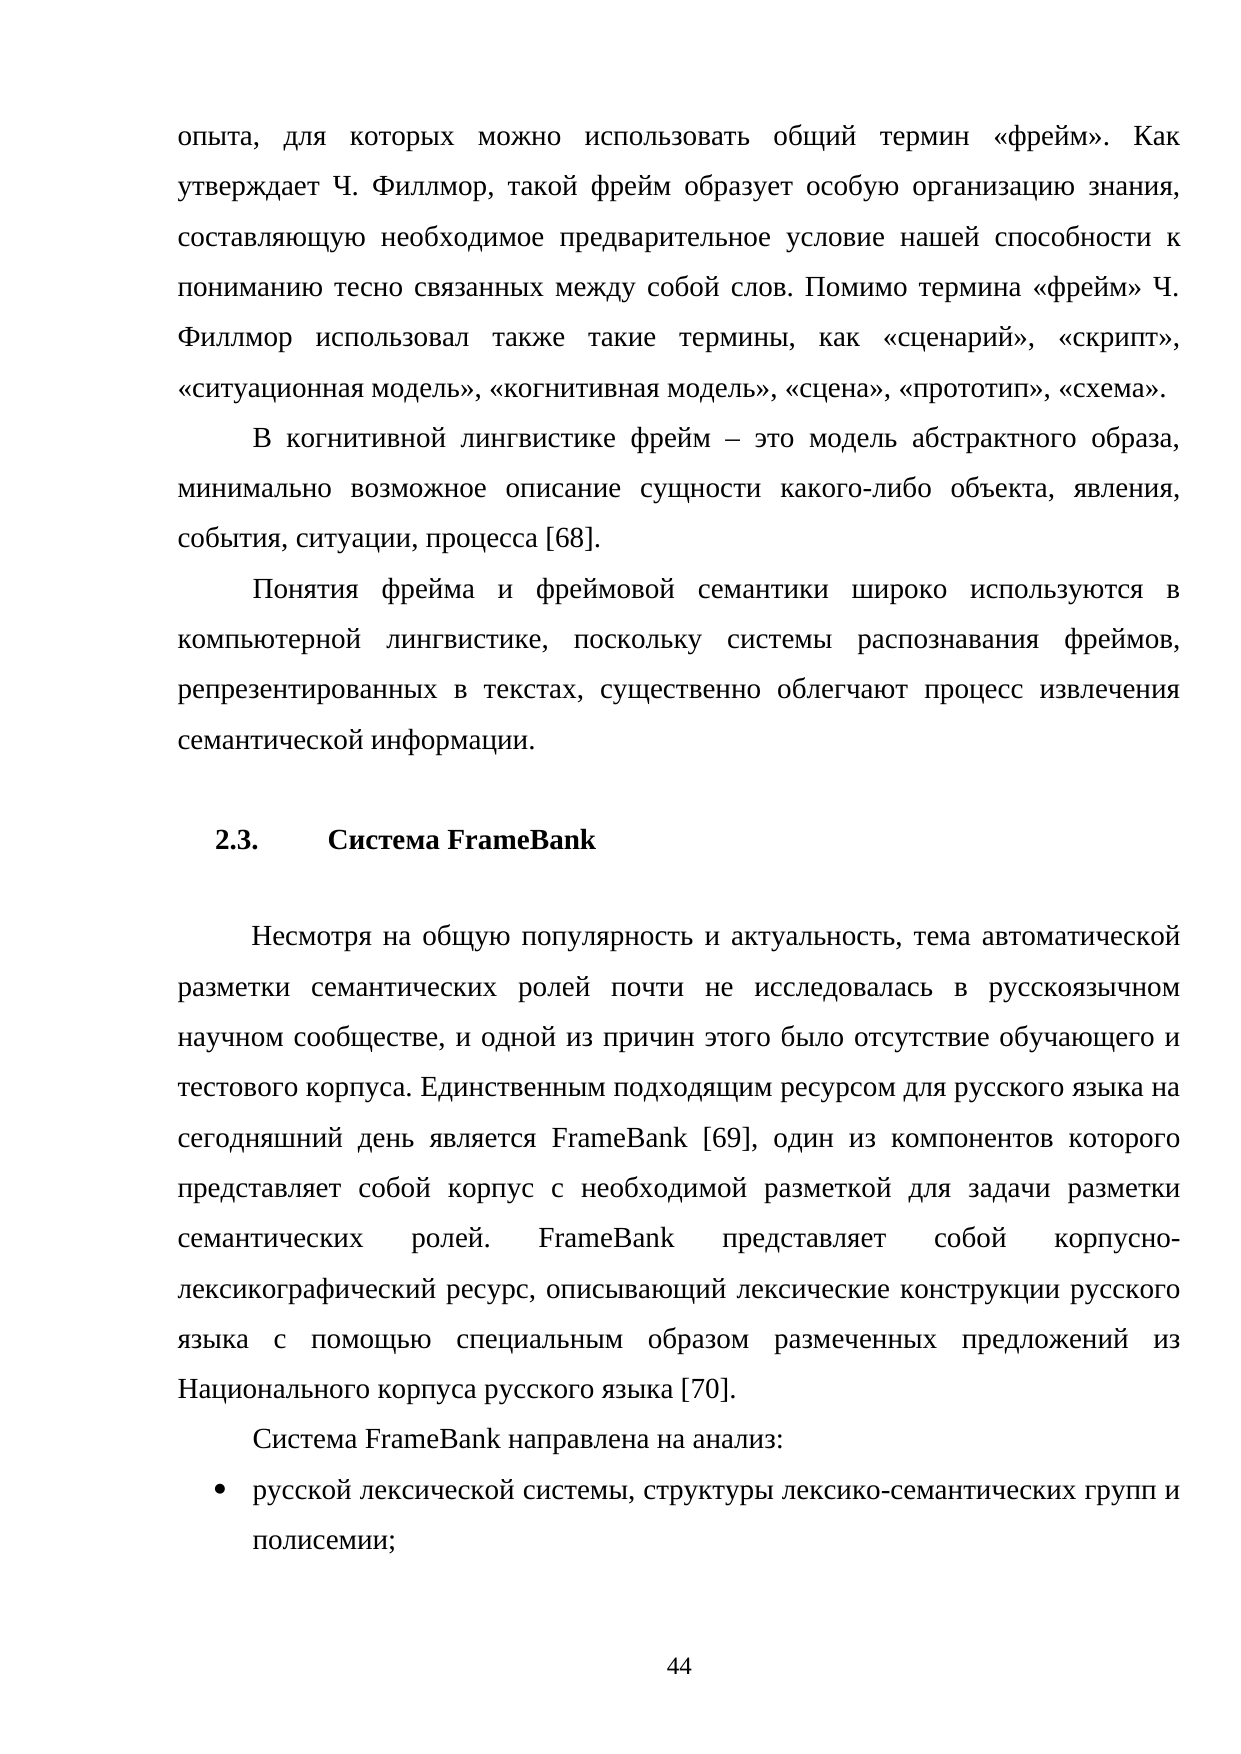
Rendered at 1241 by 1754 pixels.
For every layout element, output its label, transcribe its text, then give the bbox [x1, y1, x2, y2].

text В когнитивной лингвистике фрейм – это модель абстрактного образа, минимально возможное описание сущности какого-либо объекта, явления, события, ситуации, процесса [68]. [177, 420, 1181, 554]
text Несмотря на общую популярность и актуальность, тема автоматической разметки семантических ролей почти не исследовалась в русскоязычном научном сообществе, и одной из причин этого было отсутствие обучающего и тестового корпуса. Единственным подходящим ресурсом для русского языка на сегодняшний день является FrameBank [69], один из компонентов которого представляет собой корпус с необходимой разметкой для задачи разметки семантических ролей. FrameBank представляет собой корпусно-лексикографический ресурс, описывающий лексические конструкции русского языка с помощью специальным образом размеченных предложений из Национального корпуса русского языка [70]. [177, 918, 1181, 1405]
list русской лексической системы, структуры лексико-семантических групп и полисемии; [215, 1472, 1181, 1556]
text Понятия фрейма и фреймовой семантики широко используются в компьютерной лингвистике, поскольку системы распознавания фреймов, репрезентированных в текстах, существенно облегчают процесс извлечения семантической информации. [177, 571, 1181, 755]
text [177, 118, 1181, 403]
text Система FrameBank направлена на анализ: [177, 1422, 1181, 1455]
subtitle Система FrameBank [215, 822, 1181, 856]
